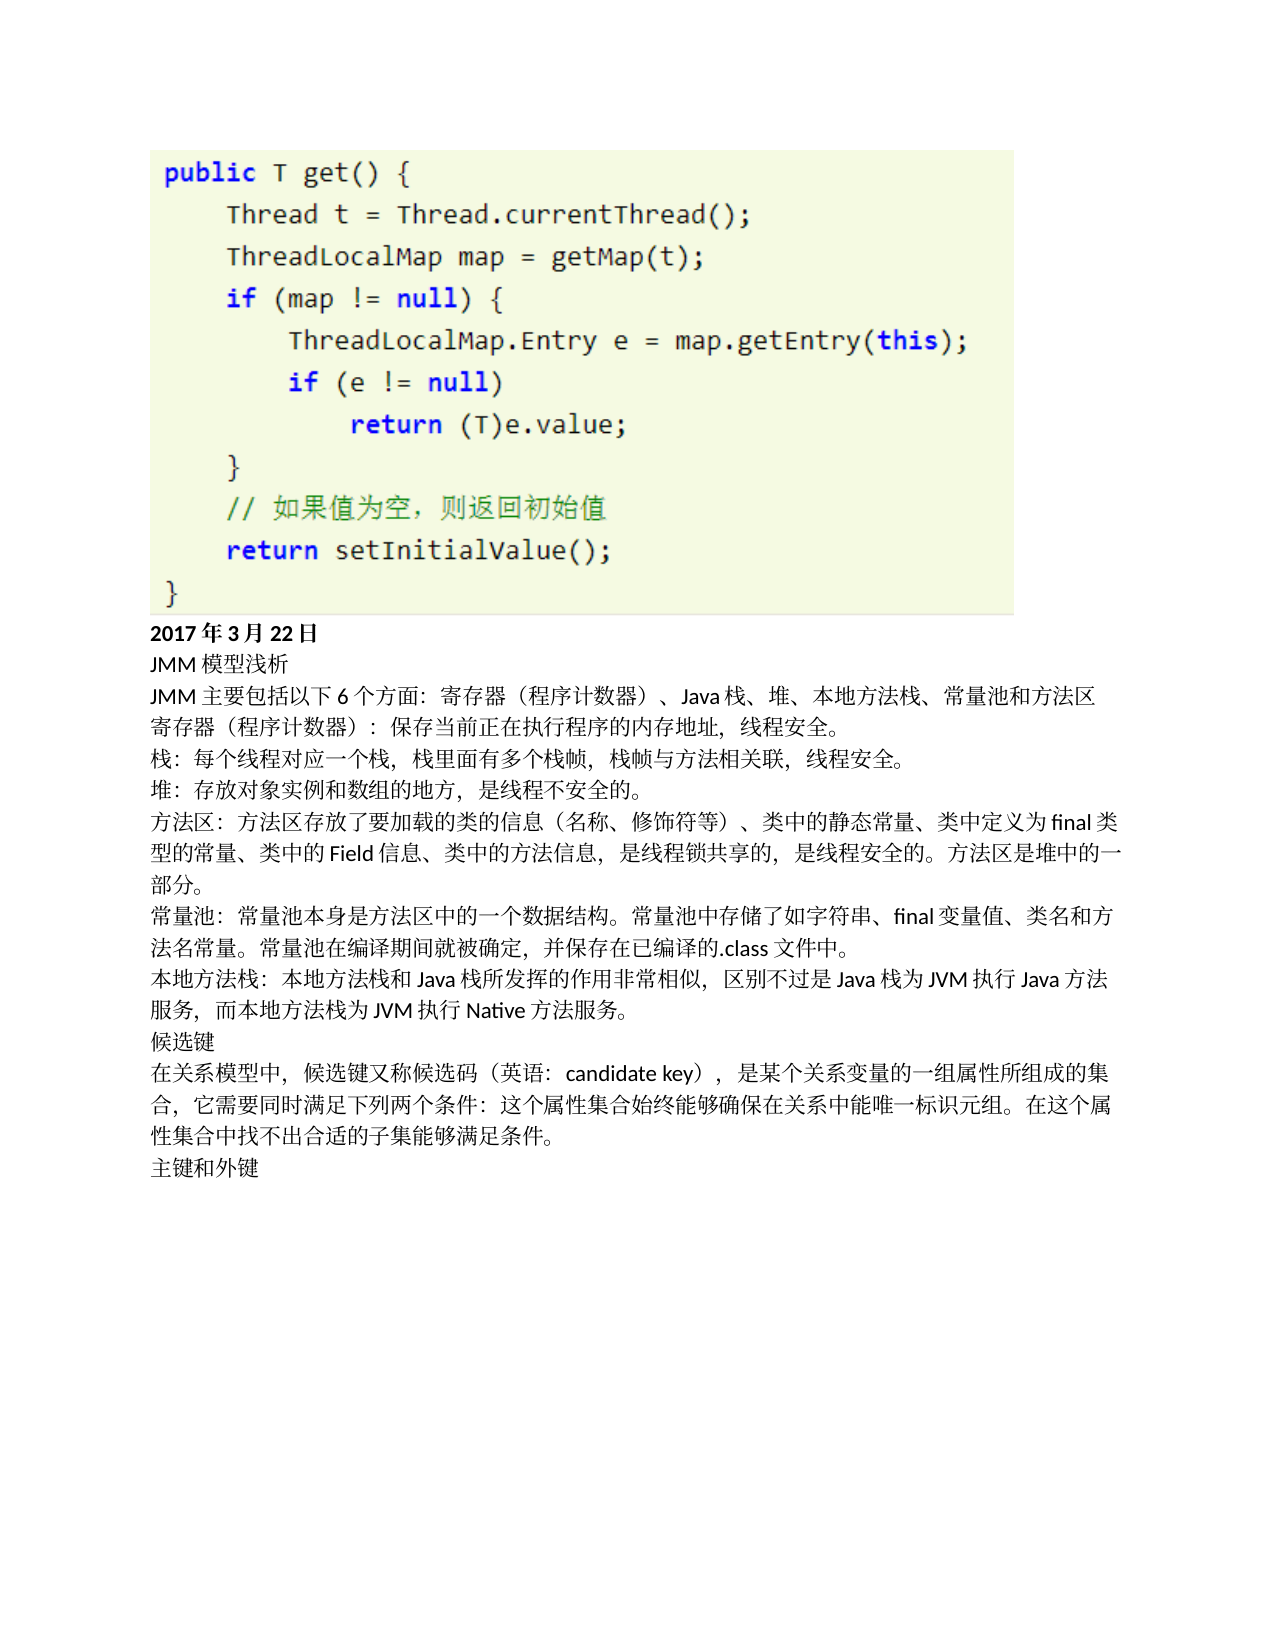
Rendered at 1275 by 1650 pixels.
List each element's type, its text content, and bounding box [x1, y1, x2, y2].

text 2017年3月22日 [150, 616, 1125, 648]
text 本地方法栈：本地方法栈和Java栈所发挥的作用非常相似，区别不过是Java栈为JVM执行Java方法服务，而本地方法栈为JVM执行Native方法服务。 [150, 962, 1125, 1025]
text 主键和外键 [150, 1151, 1125, 1182]
text 栈：每个线程对应一个栈，栈里面有多个栈帧，栈帧与方法相关联，线程安全。 [150, 742, 1125, 773]
text 候选键 [150, 1025, 1125, 1057]
text 在关系模型中，候选键又称候选码（英语：candidate key），是某个关系变量的一组属性所组成的集合，它需要同时满足下列两个条件：这个属性集合始终能够确保在关系中能唯一标识元组。在这个属性集合中找不出合适的子集能够满足条件。 [150, 1057, 1125, 1151]
text JMM主要包括以下6个方面：寄存器（程序计数器）、Java栈、堆、本地方法栈、常量池和方法区 [150, 679, 1125, 711]
text JMM模型浅析 [150, 648, 1125, 679]
text 方法区：方法区存放了要加载的类的信息（名称、修饰符等）、类中的静态常量、类中定义为final类型的常量、类中的Field信息、类中的方法信息，是线程锁共享的，是线程安全的。方法区是堆中的一部分。 [150, 805, 1125, 899]
picture [150, 150, 1014, 617]
text 常量池：常量池本身是方法区中的一个数据结构。常量池中存储了如字符串、final变量值、类名和方法名常量。常量池在编译期间就被确定，并保存在已编译的.class文件中。 [150, 899, 1125, 962]
text 堆：存放对象实例和数组的地方，是线程不安全的。 [150, 773, 1125, 805]
text 寄存器（程序计数器）：保存当前正在执行程序的内存地址，线程安全。 [150, 711, 1125, 742]
